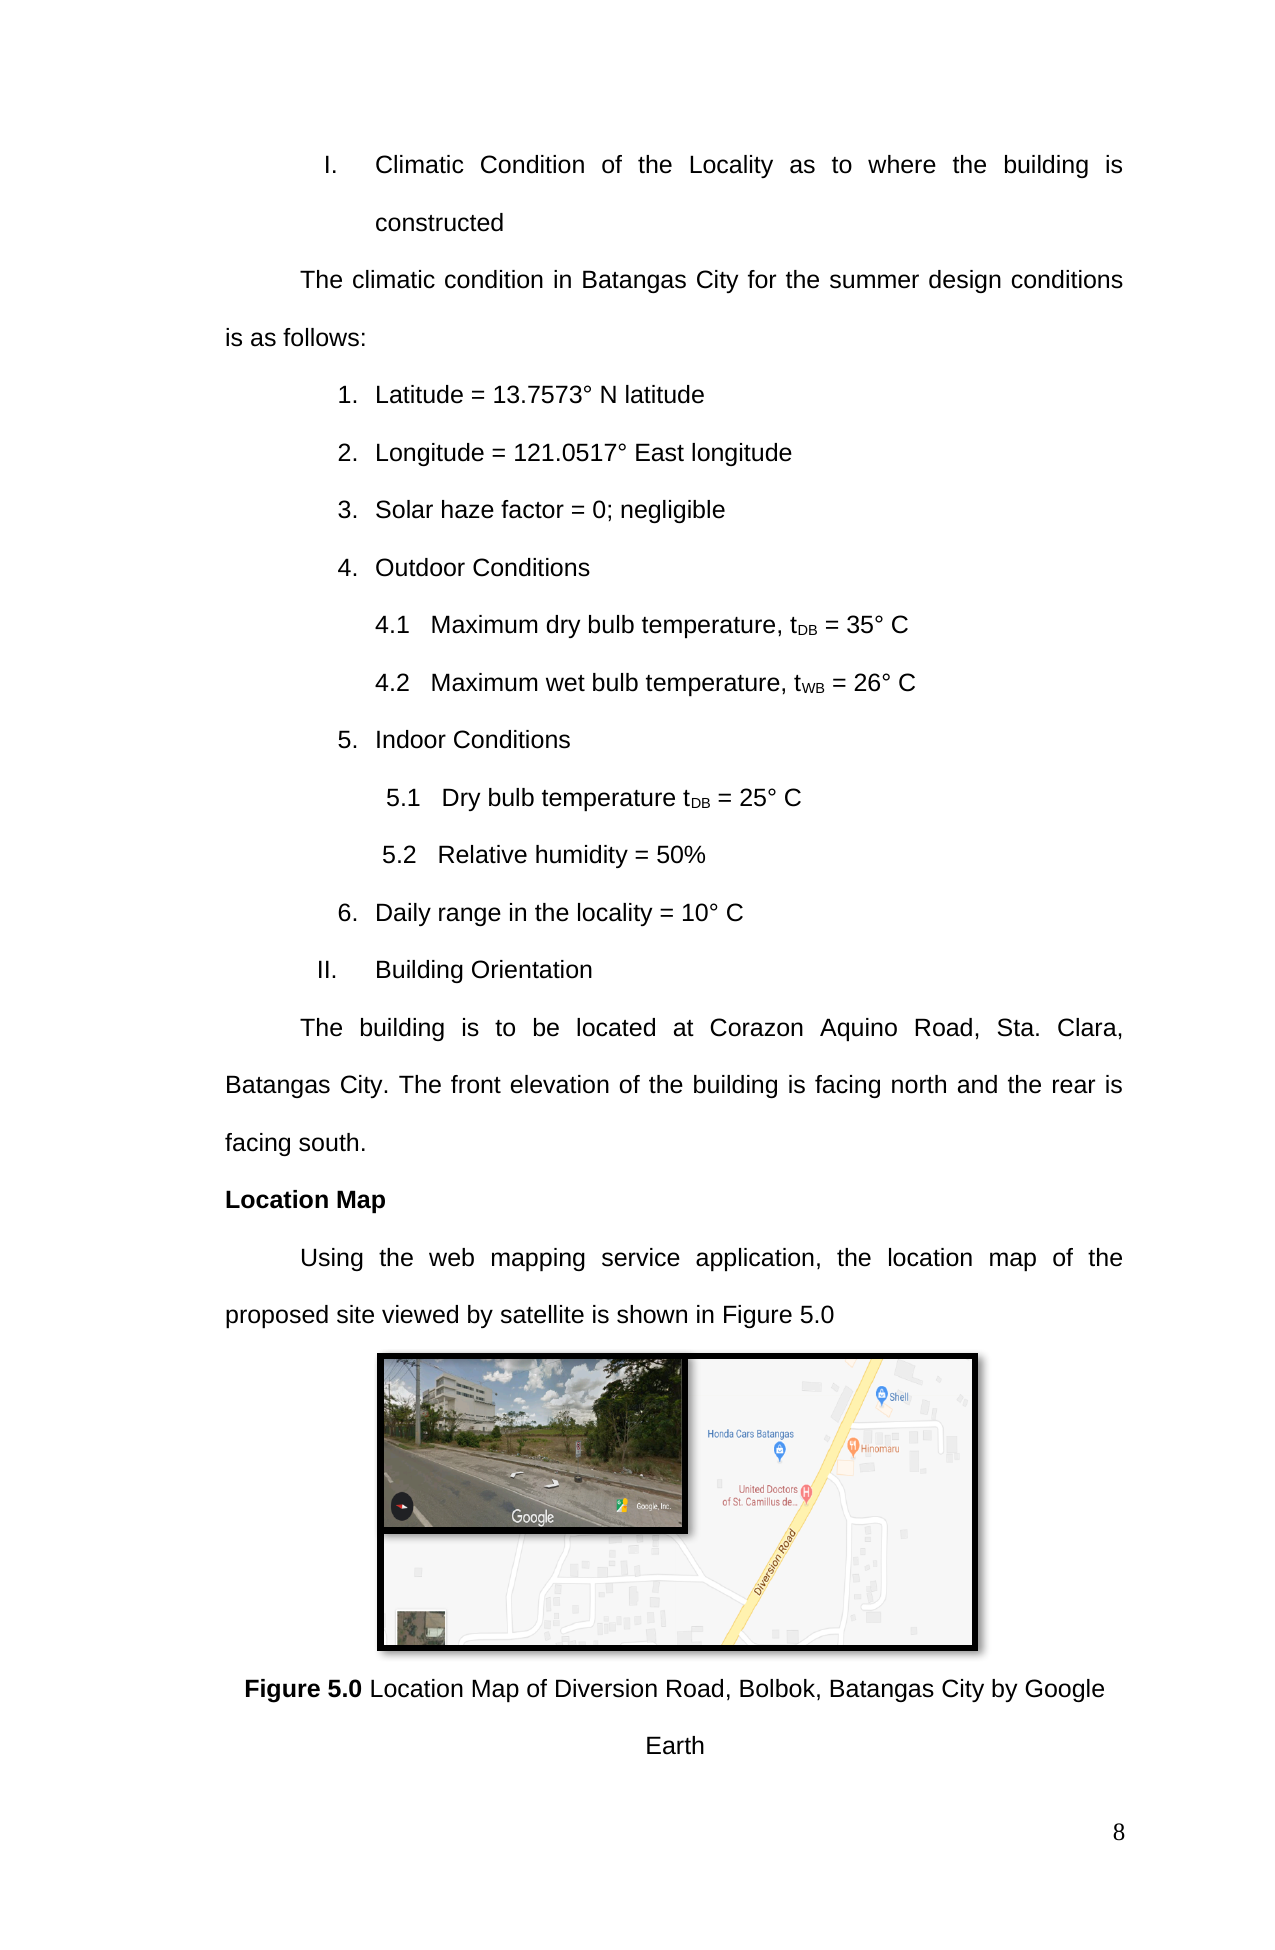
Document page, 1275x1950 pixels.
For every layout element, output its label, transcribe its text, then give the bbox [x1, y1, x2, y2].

list Location Map [225, 1185, 1125, 1214]
list Figure 5.0 Location Map of Diversion Road, Bolbok, Batangas City by Google Earth [225, 1674, 1125, 1760]
list Building Orientation [337, 955, 1125, 984]
list Indoor Conditions [337, 725, 1125, 754]
list Climatic Condition of the Locality as to where the building is constructed [337, 150, 1125, 236]
list Longitude = 121.0517° East longitude [337, 437, 1125, 466]
list The building is to be located at Corazon Aquino Road, Sta. Clara, Batangas City. The front elevation of the building is facing north and the rear is facing south. [225, 1012, 1125, 1156]
list Using the web mapping service application, the location map of the proposed site viewed by satellite is shown in Figure 5.0 [225, 1242, 1125, 1329]
list Outdoor Conditions [337, 552, 1125, 581]
list The climatic condition in Batangas City for the summer design conditions is as follows: [225, 265, 1125, 351]
text 5.2 Relative humidity = 50% [225, 840, 1125, 869]
list 4.2 Maximum wet bulb temperature, tWB = 26° C [375, 667, 1125, 696]
list Daily range in the locality = 10° C [337, 897, 1125, 926]
list Latitude = 13.7573° N latitude [337, 380, 1125, 409]
picture [384, 1359, 682, 1527]
picture [384, 1359, 972, 1645]
list Solar haze factor = 0; negligible [337, 495, 1125, 524]
list 4.1 Maximum dry bulb temperature, tDB = 35° C [375, 610, 1125, 639]
text 5.1 Dry bulb temperature tDB = 25° C [225, 782, 1125, 811]
